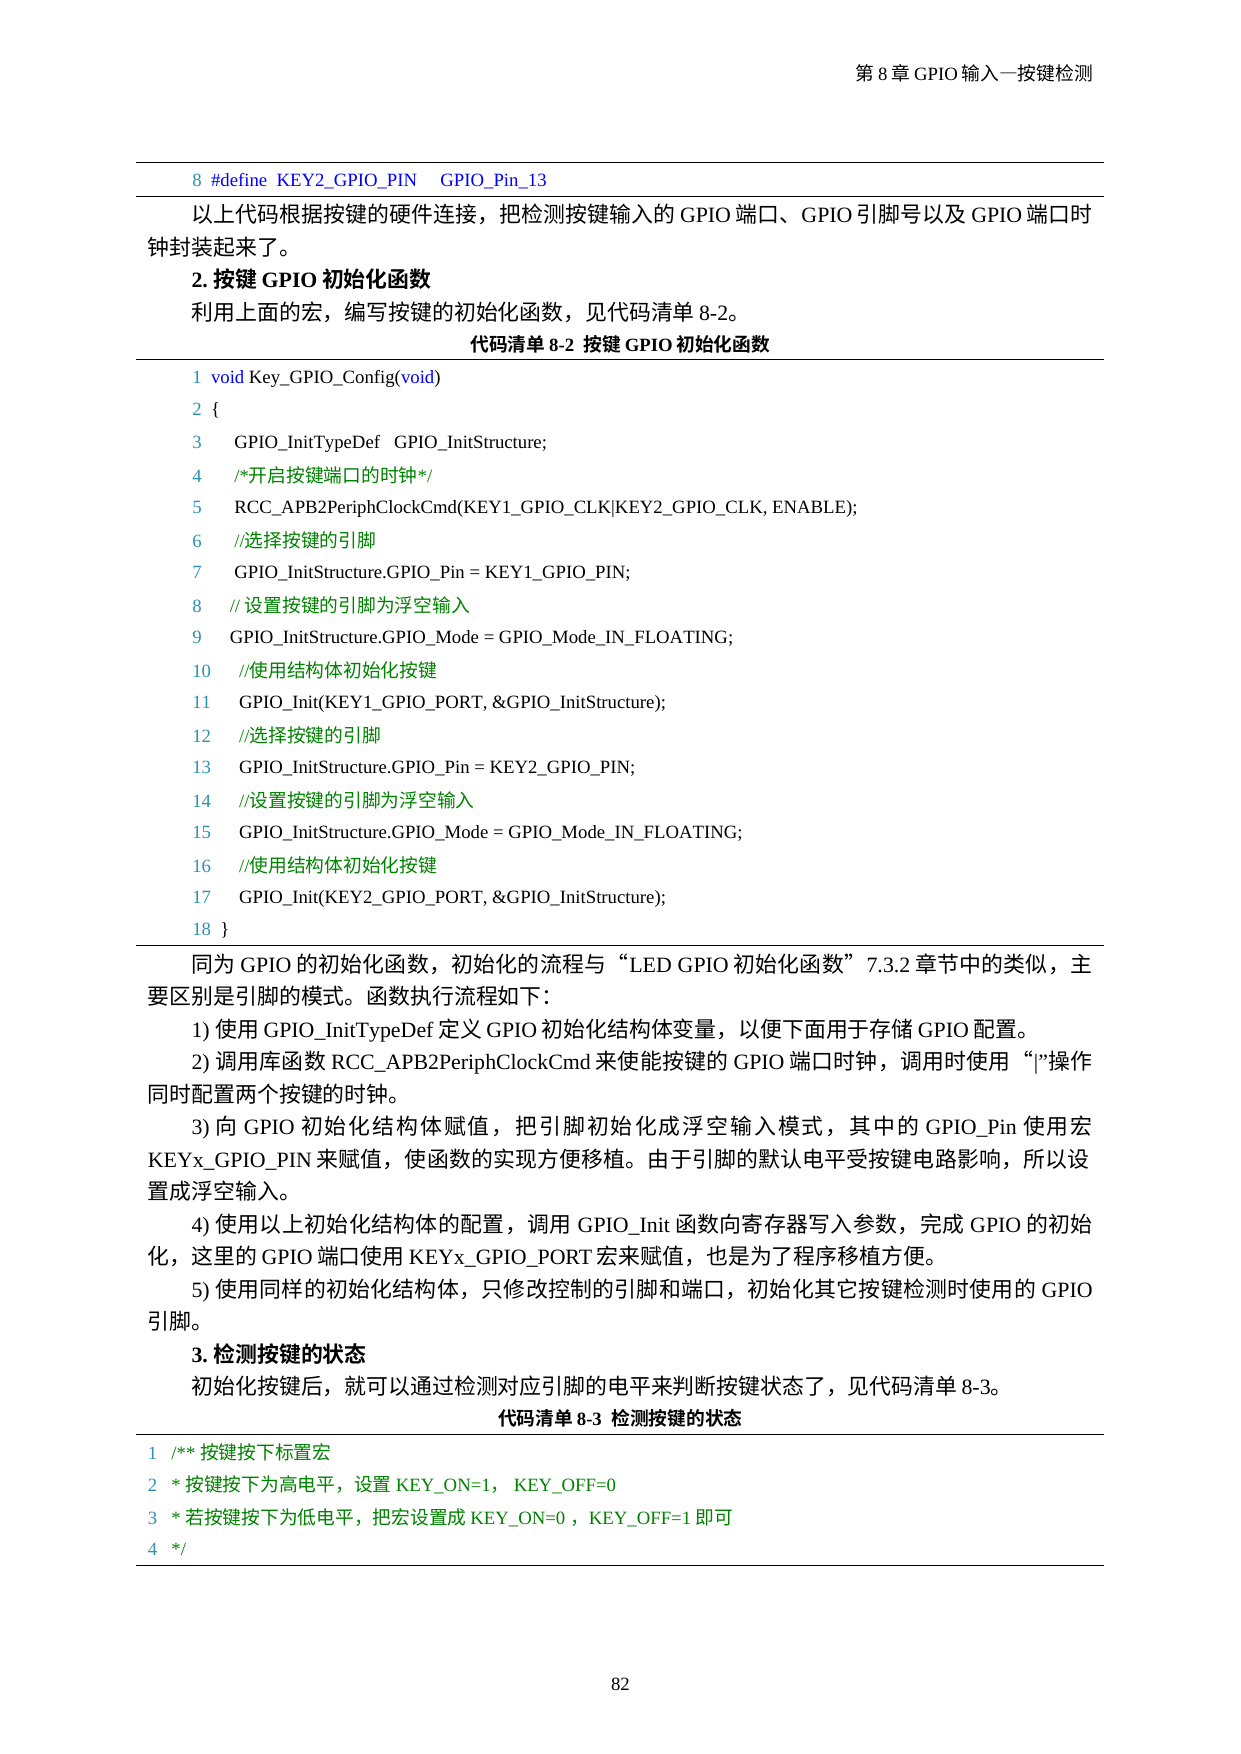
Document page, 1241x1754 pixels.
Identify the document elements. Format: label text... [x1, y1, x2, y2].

table_header 代码清单8-3 检测按键的状态 [136, 1401, 1104, 1434]
table_cell 1 void Key_GPIO_Config(void) 2 { 3 GPIO_InitTypeDef GPIO_InitStructure; 4 /*开启按键端口的时钟*/ 5 RCC_APB2PeriphClockCmd(KEY1_GPIO_CLK|KEY2_GPIO_CLK, ENABLE); 6 //选择按键的引脚 7 GPIO_InitStructure.GPIO_Pin = KEY1_GPIO_PIN; 8 // 设置按键的引脚为浮空输入 9 GPIO_InitStructure.GPIO_Mode = GPIO_Mode_IN_FLOATING; 10 //使用结构体初始化按键 11 GPIO_Init(KEY1_GPIO_PORT, &GPIO_InitStructure); 12 //选择按键的引脚 13 GPIO_InitStructure.GPIO_Pin = KEY2_GPIO_PIN; 14 //设置按键的引脚为浮空输入 15 GPIO_InitStructure.GPIO_Mode = GPIO_Mode_IN_FLOATING; 16 //使用结构体初始化按键 17 GPIO_Init(KEY2_GPIO_PORT, &GPIO_InitStructure); 18 } [136, 360, 1104, 945]
text 初始化按键后，就可以通过检测对应引脚的电平来判断按键状态了，见代码清单8-3。 [148, 1369, 1092, 1401]
table_header 代码清单8-2 按键GPIO初始化函数 [136, 327, 1104, 359]
list 检测按键的状态 [191, 1336, 1092, 1369]
text 同为GPIO的初始化函数，初始化的流程与“LED GPIO初始化函数”7.3.2章节中的类似，主要区别是引脚的模式。函数执行流程如下： [148, 946, 1092, 1011]
list 调用库函数RCC_APB2PeriphClockCmd来使能按键的GPIO端口时钟，调用时使用“|”操作同时配置两个按键的时钟。 [148, 1044, 1092, 1109]
list 使用以上初始化结构体的配置，调用GPIO_Init函数向寄存器写入参数，完成GPIO的初始化，这里的GPIO端口使用KEYx_GPIO_PORT宏来赋值，也是为了程序移植方便。 [148, 1206, 1092, 1271]
text 以上代码根据按键的硬件连接，把检测按键输入的GPIO端口、GPIO引脚号以及GPIO端口时钟封装起来了。 [148, 197, 1092, 262]
list 使用同样的初始化结构体，只修改控制的引脚和端口，初始化其它按键检测时使用的GPIO引脚。 [148, 1271, 1092, 1336]
list 使用GPIO_InitTypeDef定义GPIO初始化结构体变量，以便下面用于存储GPIO配置。 [148, 1011, 1092, 1044]
list 向GPIO初始化结构体赋值，把引脚初始化成浮空输入模式，其中的GPIO_Pin使用宏KEYx_GPIO_PIN来赋值，使函数的实现方便移植。由于引脚的默认电平受按键电路影响，所以设置成浮空输入。 [148, 1109, 1092, 1206]
text 利用上面的宏，编写按键的初始化函数，见代码清单8-2。 [148, 294, 1092, 327]
list 按键GPIO初始化函数 [191, 262, 1092, 294]
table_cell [136, 1435, 1104, 1565]
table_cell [136, 163, 1104, 196]
